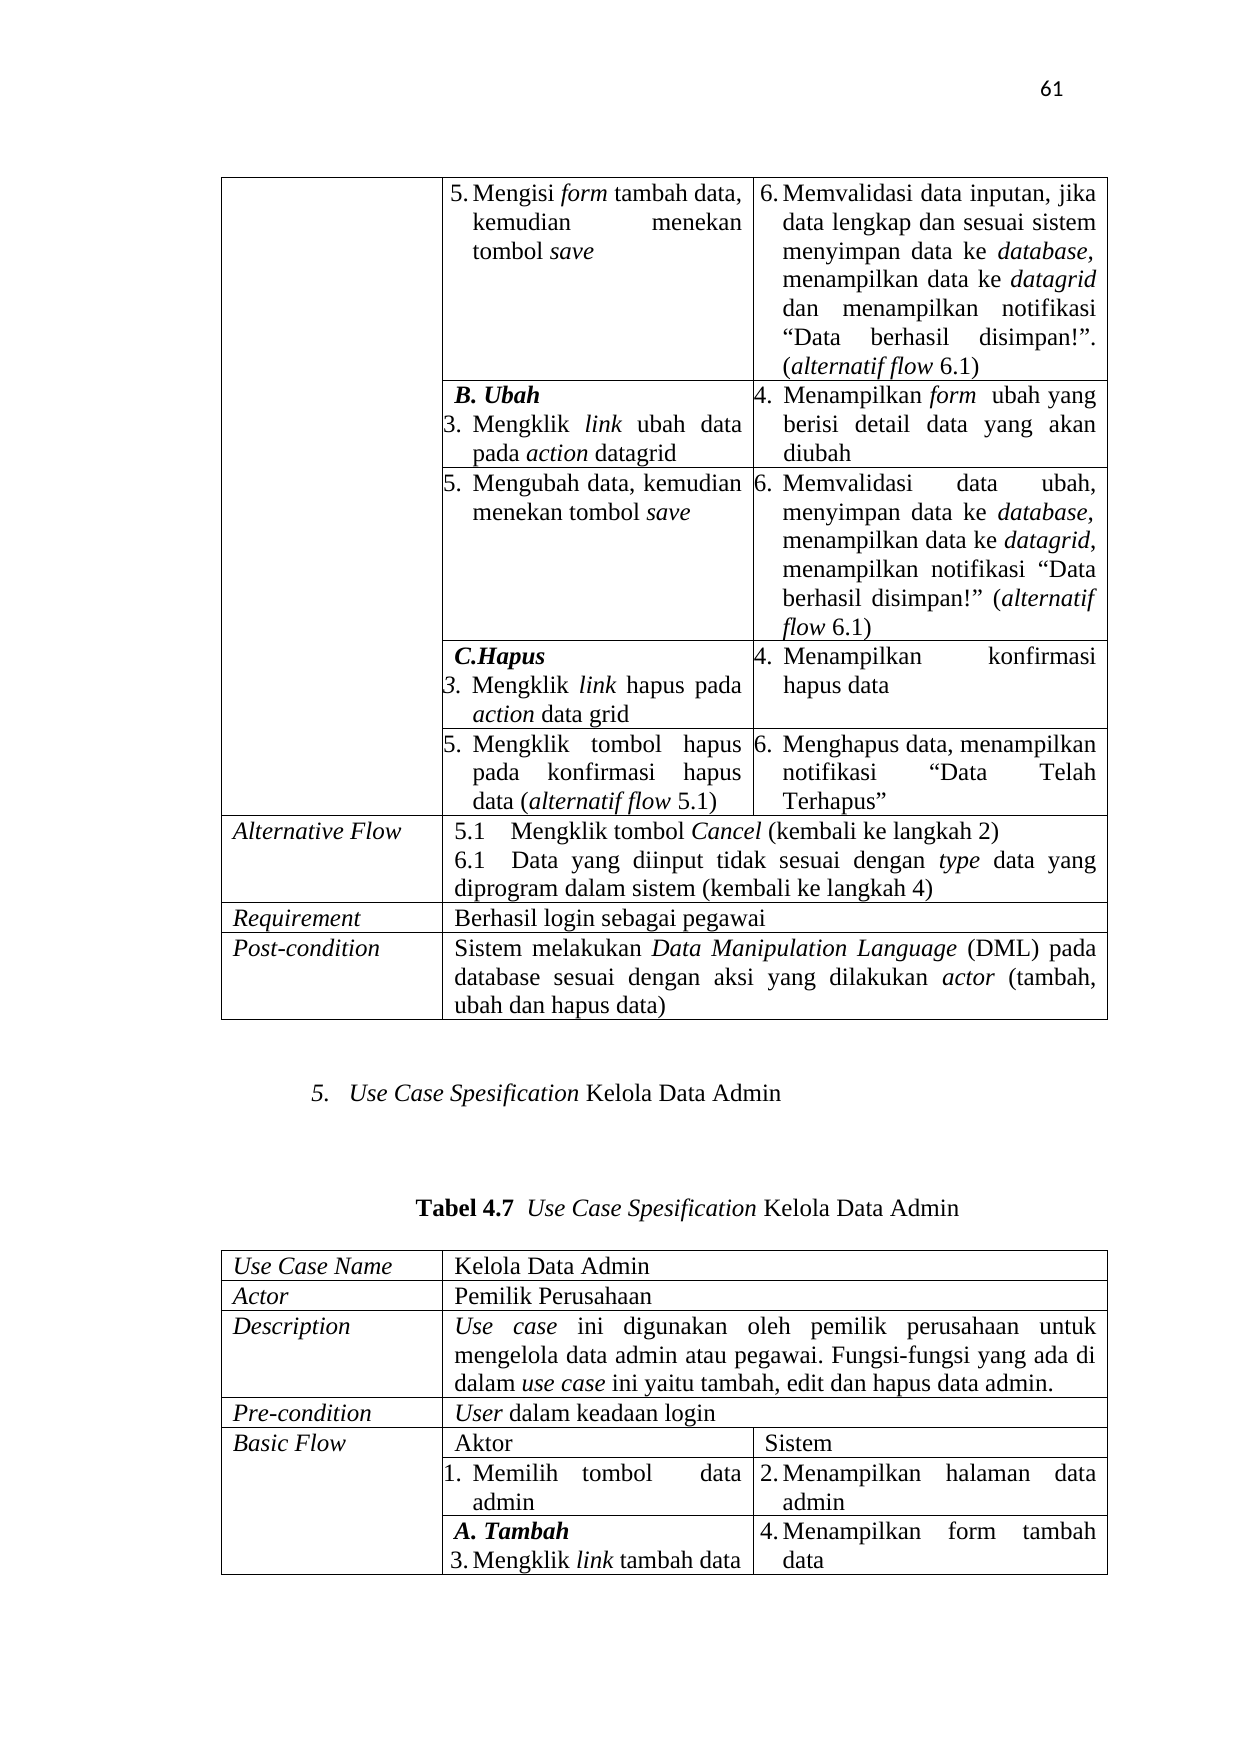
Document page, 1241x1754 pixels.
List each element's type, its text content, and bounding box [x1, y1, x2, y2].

table_header Use Case Name [222, 1251, 442, 1280]
table_cell Sistem [754, 1428, 1107, 1457]
table_cell Menampilkan form tambah data [754, 1516, 1107, 1574]
table_cell Menghapus data, menampilkan notifikasi “Data Telah Terhapus” [754, 729, 1107, 815]
table_cell Memilih tombol data admin [443, 1458, 753, 1515]
table_cell Basic Flow [222, 1428, 442, 1574]
table_cell Memvalidasi data inputan, jika data lengkap dan sesuai sistem menyimpan data ke database, menampilkan data ke datagrid dan menampilkan notifikasi “Data berhasil disimpan!”. (alternatif flow 6.1) [754, 178, 1107, 379]
table_cell Post-condition [222, 933, 442, 1019]
table_cell Use case ini digunakan oleh pemilik perusahaan untuk mengelola data admin atau pegawai. Fungsi-fungsi yang ada di dalam use case ini yaitu tambah, edit dan hapus data admin. [443, 1311, 1107, 1397]
table_cell 5.1 Mengklik tombol Cancel (kembali ke langkah 2) 6.1 Data yang diinput tidak sesuai dengan type data yang diprogram dalam sistem (kembali ke langkah 4) [443, 816, 1107, 902]
table_cell Memvalidasi data ubah, menyimpan data ke database, menampilkan data ke datagrid, menampilkan notifikasi “Data berhasil disimpan!” (alternatif flow 6.1) [754, 468, 1107, 640]
table_cell B. Ubah Mengklik link ubah data pada action datagrid [443, 381, 753, 467]
table_cell Actor [222, 1281, 442, 1310]
table_cell Menampilkan form ubah yang berisi detail data yang akan diubah [754, 381, 1107, 467]
table_cell Requirement [222, 903, 442, 932]
table_cell A. Tambah Mengklik link tambah data [443, 1516, 753, 1574]
table_cell Aktor [443, 1428, 753, 1457]
table_header Kelola Data Admin [443, 1251, 1107, 1280]
table_cell Mengklik tombol hapus pada konfirmasi hapus data (alternatif flow 5.1) [443, 729, 753, 815]
table_cell Menampilkan halaman data admin [754, 1458, 1107, 1515]
table_cell Berhasil login sebagai pegawai [443, 903, 1107, 932]
table_cell C.Hapus 3. Mengklik link hapus pada action data grid [443, 641, 753, 728]
table_cell Pemilik Perusahaan [443, 1281, 1107, 1310]
table_cell Mengisi form tambah data, kemudian menekan tombol save [443, 178, 753, 379]
table_cell Pre-condition [222, 1398, 442, 1427]
table_cell Alternative Flow [222, 816, 442, 902]
table_cell Sistem melakukan Data Manipulation Language (DML) pada database sesuai dengan aksi yang dilakukan actor (tambah, ubah dan hapus data) [443, 933, 1107, 1019]
table_cell Description [222, 1311, 442, 1397]
table_cell Menampilkan konfirmasi hapus data [754, 641, 1107, 728]
list Tabel 4.7 Use Case Spesification Kelola Data Admin [311, 1193, 1063, 1222]
table_cell Mengubah data, kemudian menekan tombol save [443, 468, 753, 640]
table_cell User dalam keadaan login [443, 1398, 1107, 1427]
list Use Case Spesification Kelola Data Admin [311, 1078, 1063, 1107]
